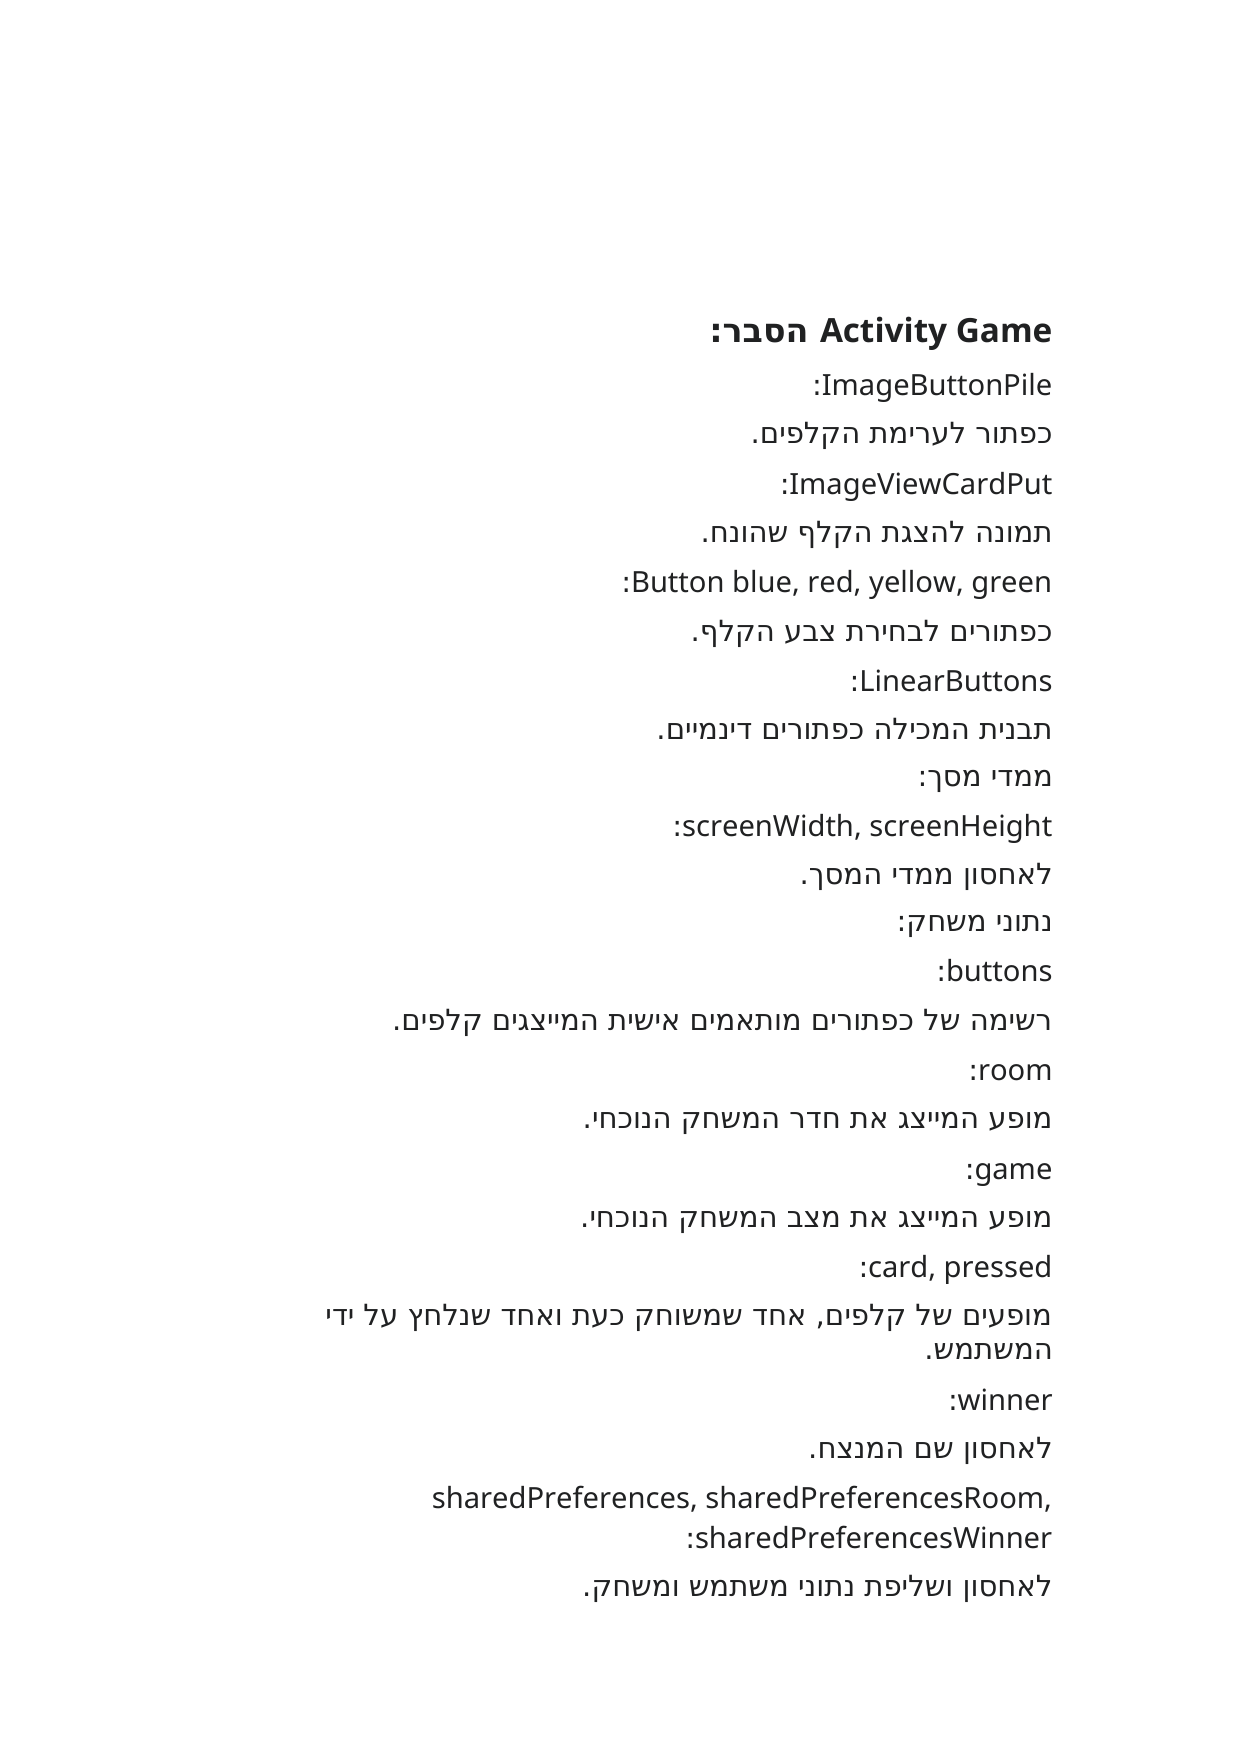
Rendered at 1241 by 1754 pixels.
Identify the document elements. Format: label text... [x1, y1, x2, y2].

text Button blue, red, yellow, green: [187, 562, 1053, 601]
text לאחסון שם המנצח. [187, 1431, 1053, 1465]
text ImageButtonPile: [187, 364, 1053, 404]
text נתוני משחק: [187, 904, 1053, 938]
text LinearButtons: [187, 660, 1053, 700]
text buttons: [187, 951, 1053, 990]
text game: [187, 1148, 1053, 1188]
text ImageViewCardPut: [187, 463, 1053, 503]
text תמונה להצגת הקלף שהונח. [187, 515, 1053, 549]
text sharedPreferences, sharedPreferencesRoom, sharedPreferencesWinner: [187, 1478, 1053, 1557]
text רשימה של כפתורים מותאמים אישית המייצגים קלפים. [187, 1003, 1053, 1037]
text לאחסון ממדי המסך. [187, 858, 1053, 892]
text card, pressed: [187, 1247, 1053, 1286]
text Activity Game הסבר: [187, 307, 1053, 352]
text screenWidth, screenHeight: [187, 806, 1053, 845]
text מופע המייצג את חדר המשחק הנוכחי. [187, 1101, 1053, 1135]
text room: [187, 1049, 1053, 1089]
text מופעים של קלפים, אחד שמשוחק כעת ואחד שנלחץ על ידי המשתמש. [187, 1299, 1053, 1367]
text winner: [187, 1379, 1053, 1419]
text ממדי מסך: [187, 759, 1053, 793]
text כפתור לערימת הקלפים. [187, 417, 1053, 451]
text תבנית המכילה כפתורים דינמיים. [187, 713, 1053, 747]
text מופע המייצג את מצב המשחק הנוכחי. [187, 1200, 1053, 1234]
text כפתורים לבחירת צבע הקלף. [187, 614, 1053, 648]
text לאחסון ושליפת נתוני משתמש ומשחק. [187, 1570, 1053, 1604]
